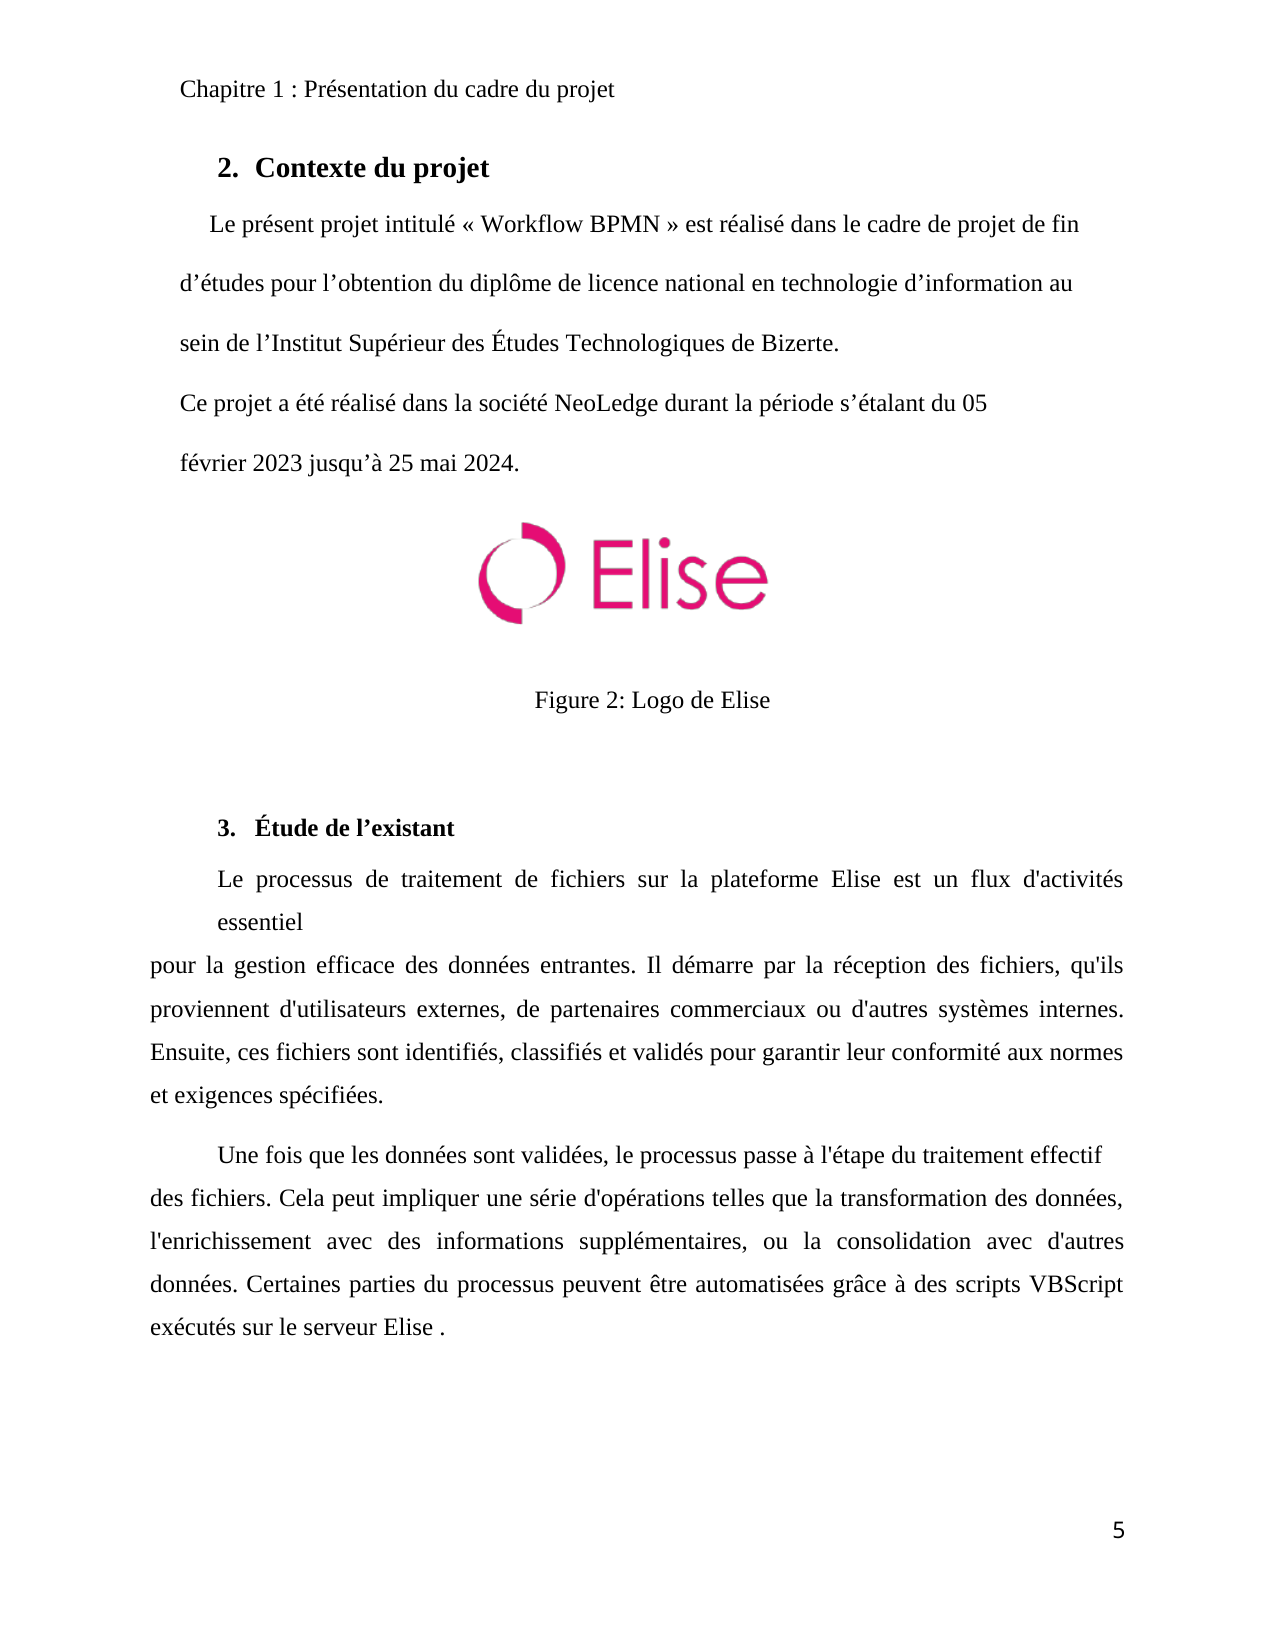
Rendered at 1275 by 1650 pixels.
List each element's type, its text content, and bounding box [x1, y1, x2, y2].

text Figure 2: Logo de Elise [150, 508, 1125, 714]
text Le processus de traitement de fichiers sur la plateforme Elise est un flux d'activités essentiel [217, 864, 1125, 936]
subtitle Contexte du projet [217, 150, 1125, 183]
text sein de l’Institut Supérieur des Études Technologiques de Bizerte. [150, 328, 1125, 357]
text Une fois que les données sont validées, le processus passe à l'étape du traitement effectif [217, 1140, 1125, 1168]
text Ce projet a été réalisé dans la société NeoLedge durant la période s’étalant du 05 [150, 388, 1125, 417]
text février 2023 jusqu’à 25 mai 2024. [150, 448, 1125, 477]
text pour la gestion efficace des données entrantes. Il démarre par la réception des fichiers, qu'ils proviennent d'utilisateurs externes, de partenaires commerciaux ou d'autres systèmes internes. Ensuite, ces fichiers sont identifiés, classifiés et validés pour garantir leur conformité aux normes et exigences spécifiées. [150, 951, 1125, 1109]
subtitle Étude de l’existant [217, 813, 1125, 842]
text des fichiers. Cela peut impliquer une série d'opérations telles que la transformation des données, l'enrichissement avec des informations supplémentaires, ou la consolidation avec d'autres données. Certaines parties du processus peuvent être automatisées grâce à des scripts VBScript exécutés sur le serveur Elise . [150, 1183, 1125, 1341]
picture [440, 511, 784, 640]
text Le présent projet intitulé « Workflow BPMN » est réalisé dans le cadre de projet de fin [179, 209, 1125, 237]
text d’études pour l’obtention du diplôme de licence national en technologie d’information au [150, 268, 1125, 297]
